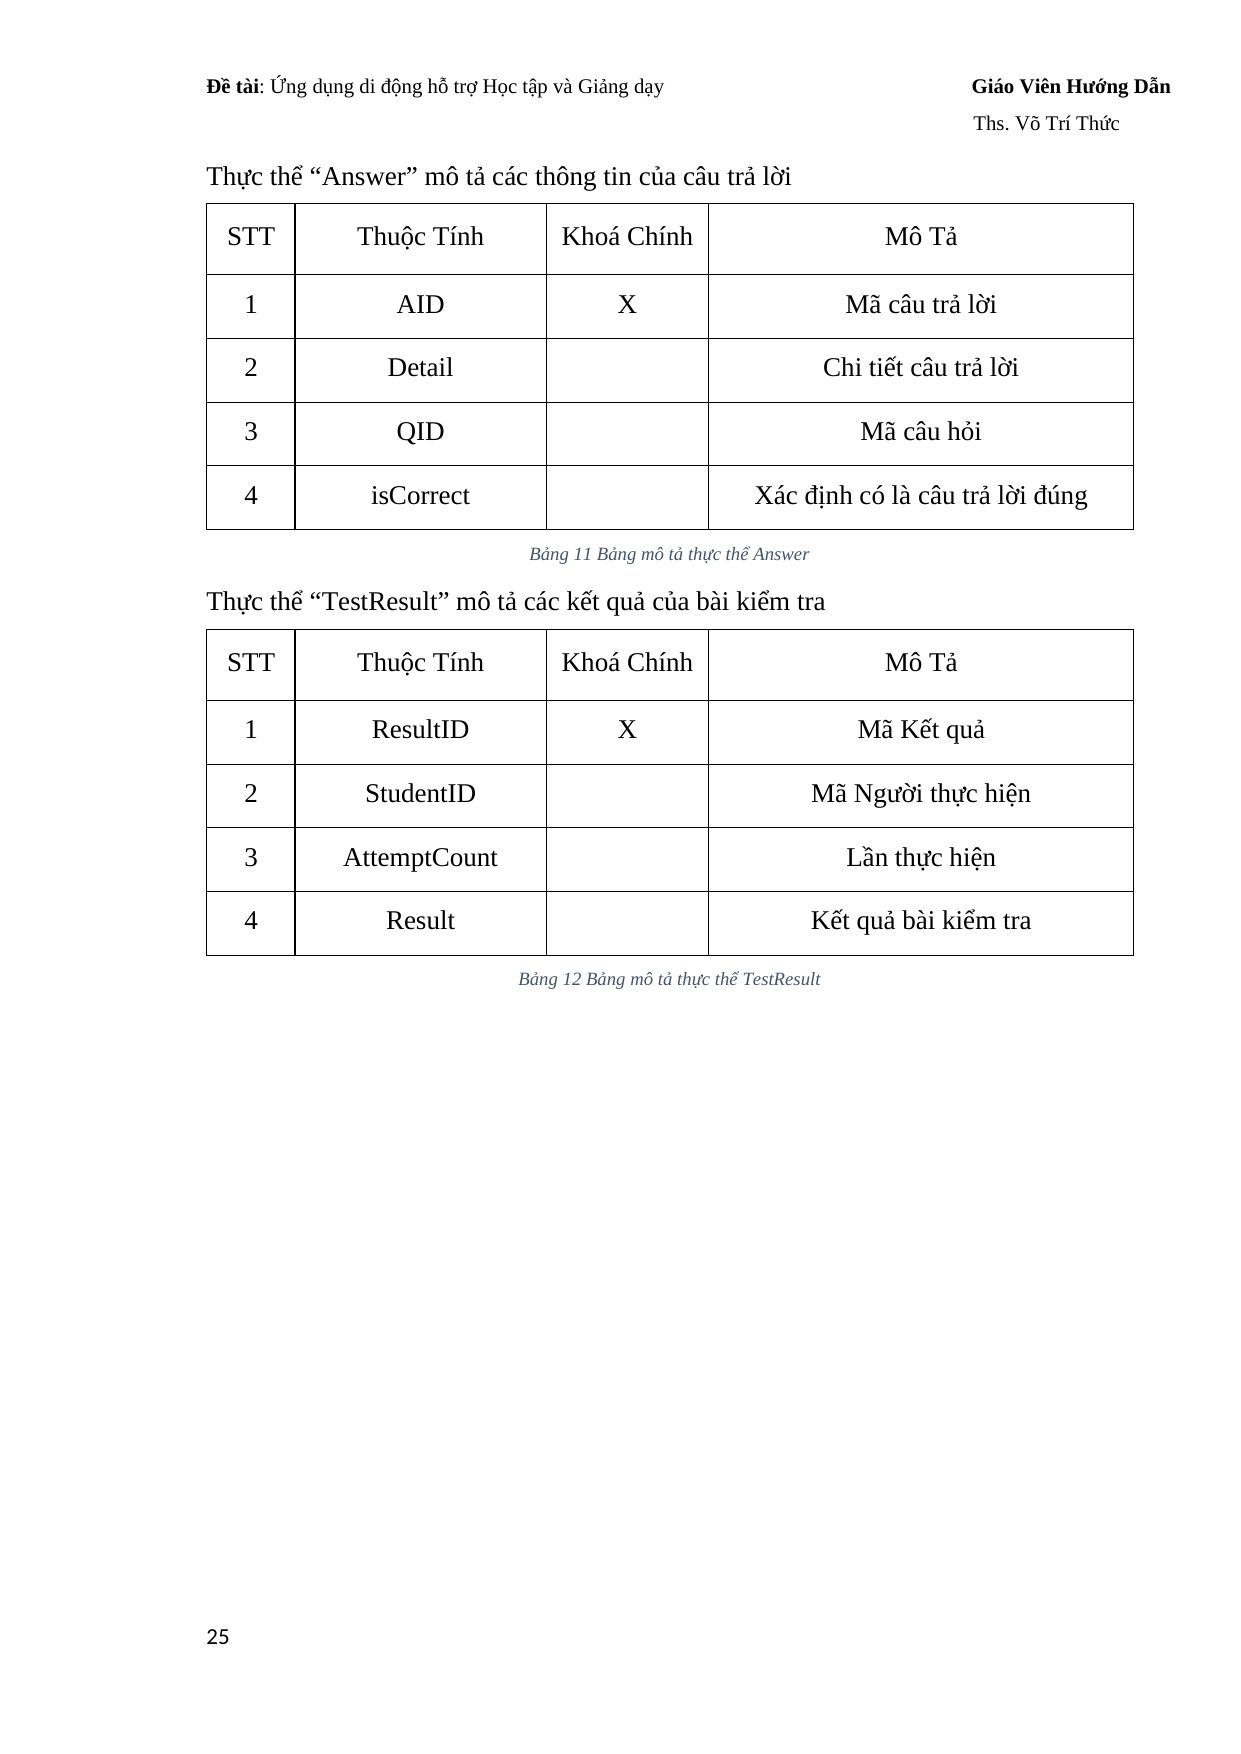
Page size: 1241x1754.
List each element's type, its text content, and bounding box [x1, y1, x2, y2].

table_cell [547, 765, 708, 827]
table_header Thuộc Tính [296, 630, 546, 700]
table_cell Mã Kết quả [709, 701, 1133, 763]
table_cell Chi tiết câu trả lời [709, 339, 1133, 402]
table_cell Kết quả bài kiểm tra [709, 892, 1133, 955]
table_cell 3 [207, 403, 294, 465]
text Bảng 12 Bảng mô tả thực thể TestResult [206, 968, 1134, 990]
table_cell [547, 828, 708, 891]
table_header Khoá Chính [547, 204, 708, 274]
table_cell Result [296, 892, 546, 955]
table_cell X [547, 701, 708, 763]
table_header Mô Tả [709, 204, 1133, 274]
table_header Mô Tả [709, 630, 1133, 700]
table_cell Detail [296, 339, 546, 402]
table_cell StudentID [296, 765, 546, 827]
table_cell ResultID [296, 701, 546, 763]
table_cell AttemptCount [296, 828, 546, 891]
table_header Khoá Chính [547, 630, 708, 700]
table_cell [547, 339, 708, 402]
table_cell 1 [207, 701, 294, 763]
table_cell isCorrect [296, 466, 546, 529]
table_cell 3 [207, 828, 294, 891]
table_cell [547, 466, 708, 529]
table_cell AID [296, 275, 546, 338]
table_cell QID [296, 403, 546, 465]
table_cell X [547, 275, 708, 338]
table_cell 4 [207, 892, 294, 955]
table_cell Lần thực hiện [709, 828, 1133, 891]
table_cell [547, 403, 708, 465]
text Thực thể “TestResult” mô tả các kết quả của bài kiểm tra [206, 585, 1134, 616]
table_cell Mã câu trả lời [709, 275, 1133, 338]
table_cell Xác định có là câu trả lời đúng [709, 466, 1133, 529]
table_cell 2 [207, 339, 294, 402]
text Bảng 11 Bảng mô tả thực thể Answer [206, 543, 1134, 564]
table_header Thuộc Tính [296, 204, 546, 274]
table_header STT [207, 204, 294, 274]
table_cell 2 [207, 765, 294, 827]
table_cell 1 [207, 275, 294, 338]
table_header STT [207, 630, 294, 700]
text Thực thể “Answer” mô tả các thông tin của câu trả lời [206, 159, 1134, 191]
table_cell [547, 892, 708, 955]
table_cell Mã câu hỏi [709, 403, 1133, 465]
table_cell Mã Người thực hiện [709, 765, 1133, 827]
table_cell 4 [207, 466, 294, 529]
